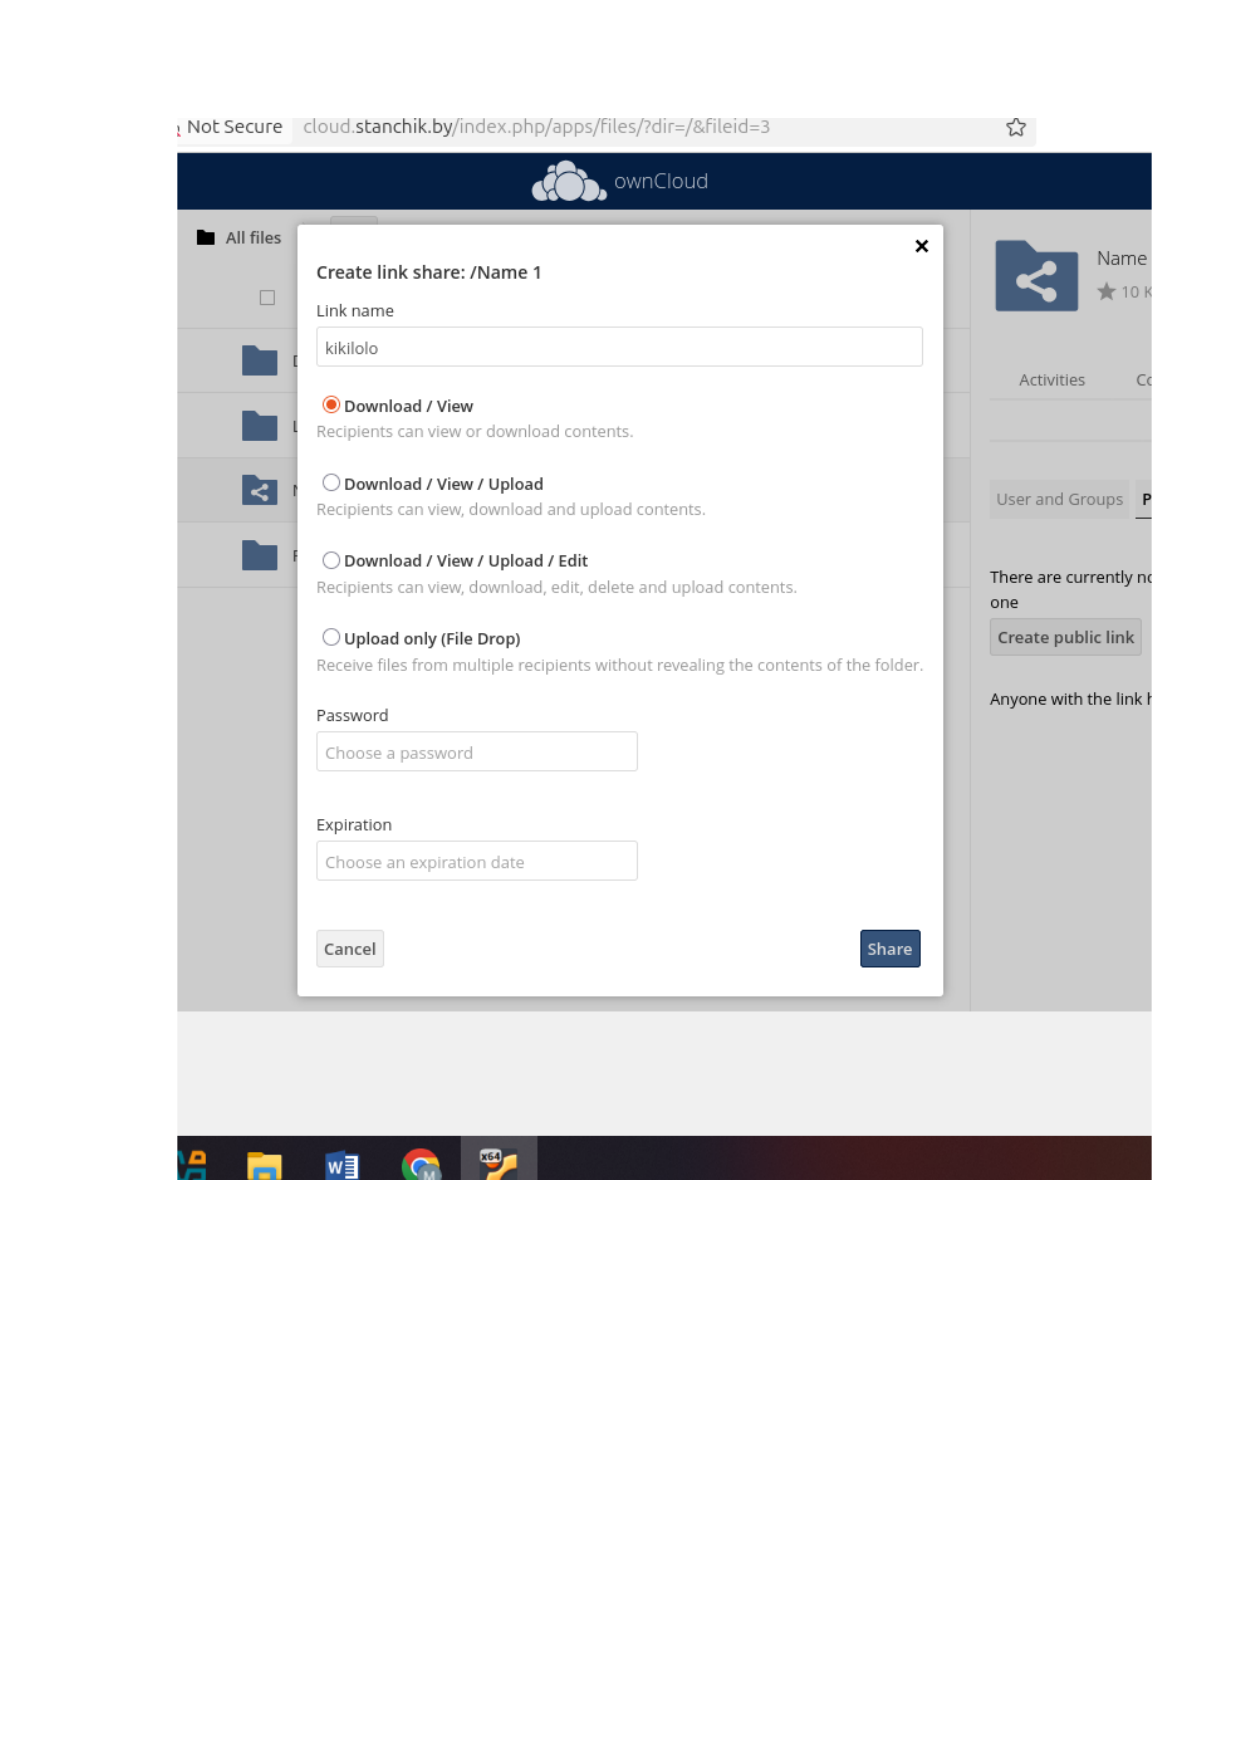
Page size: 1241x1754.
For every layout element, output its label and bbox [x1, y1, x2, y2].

picture [177, 118, 1152, 1180]
